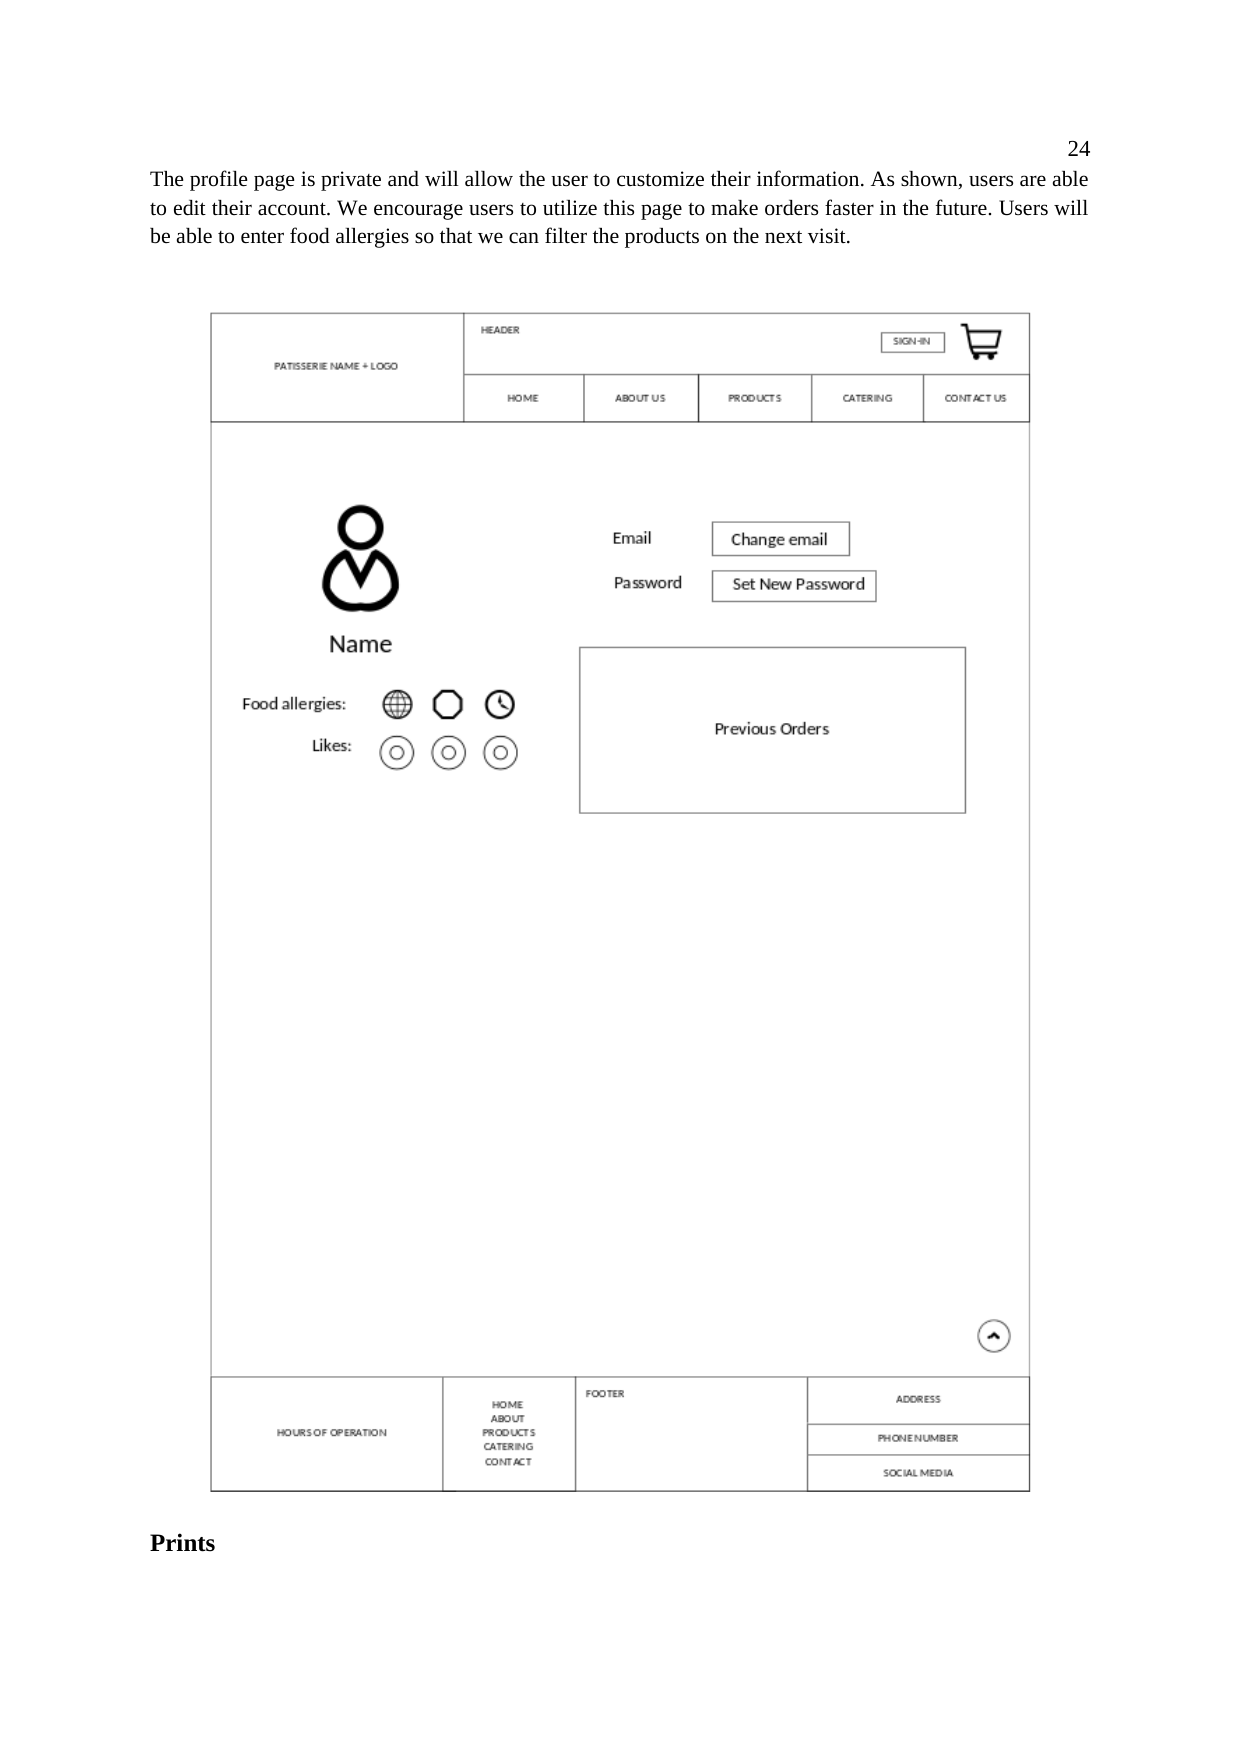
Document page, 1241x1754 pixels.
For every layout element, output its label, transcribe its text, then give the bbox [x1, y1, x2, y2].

text Prints [150, 1528, 1090, 1557]
text The profile page is private and will allow the user to customize their information. As shown, users are able to edit their account. We encourage users to utilize this page to make orders faster in the future. Users will be able to enter food allergies so that we can filter the products on the next visit. [150, 166, 1090, 249]
